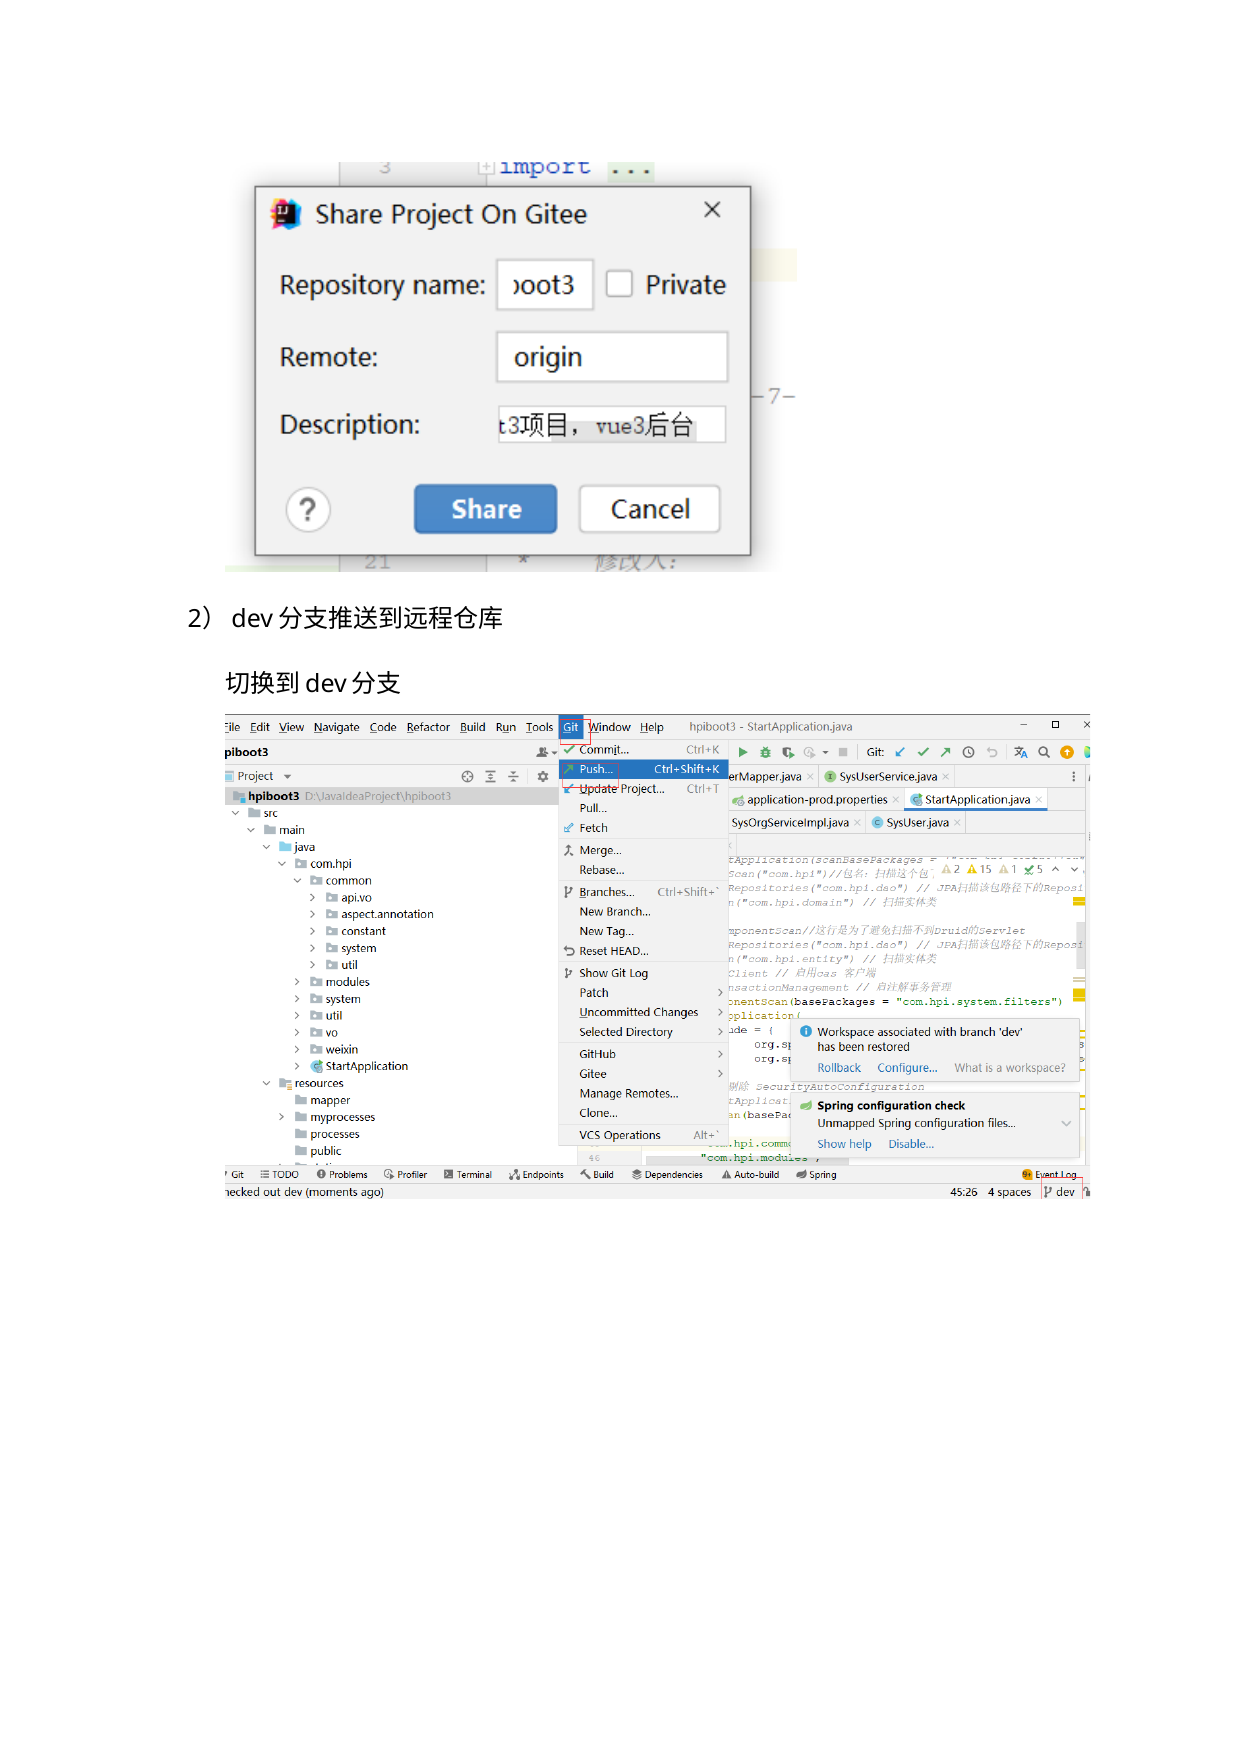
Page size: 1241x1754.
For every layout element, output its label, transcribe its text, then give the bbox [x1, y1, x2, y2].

list dev分支推送到远程仓库 [187, 584, 1053, 649]
list 切换到dev分支 [225, 649, 1053, 714]
picture [225, 162, 797, 572]
picture [225, 714, 1091, 1199]
